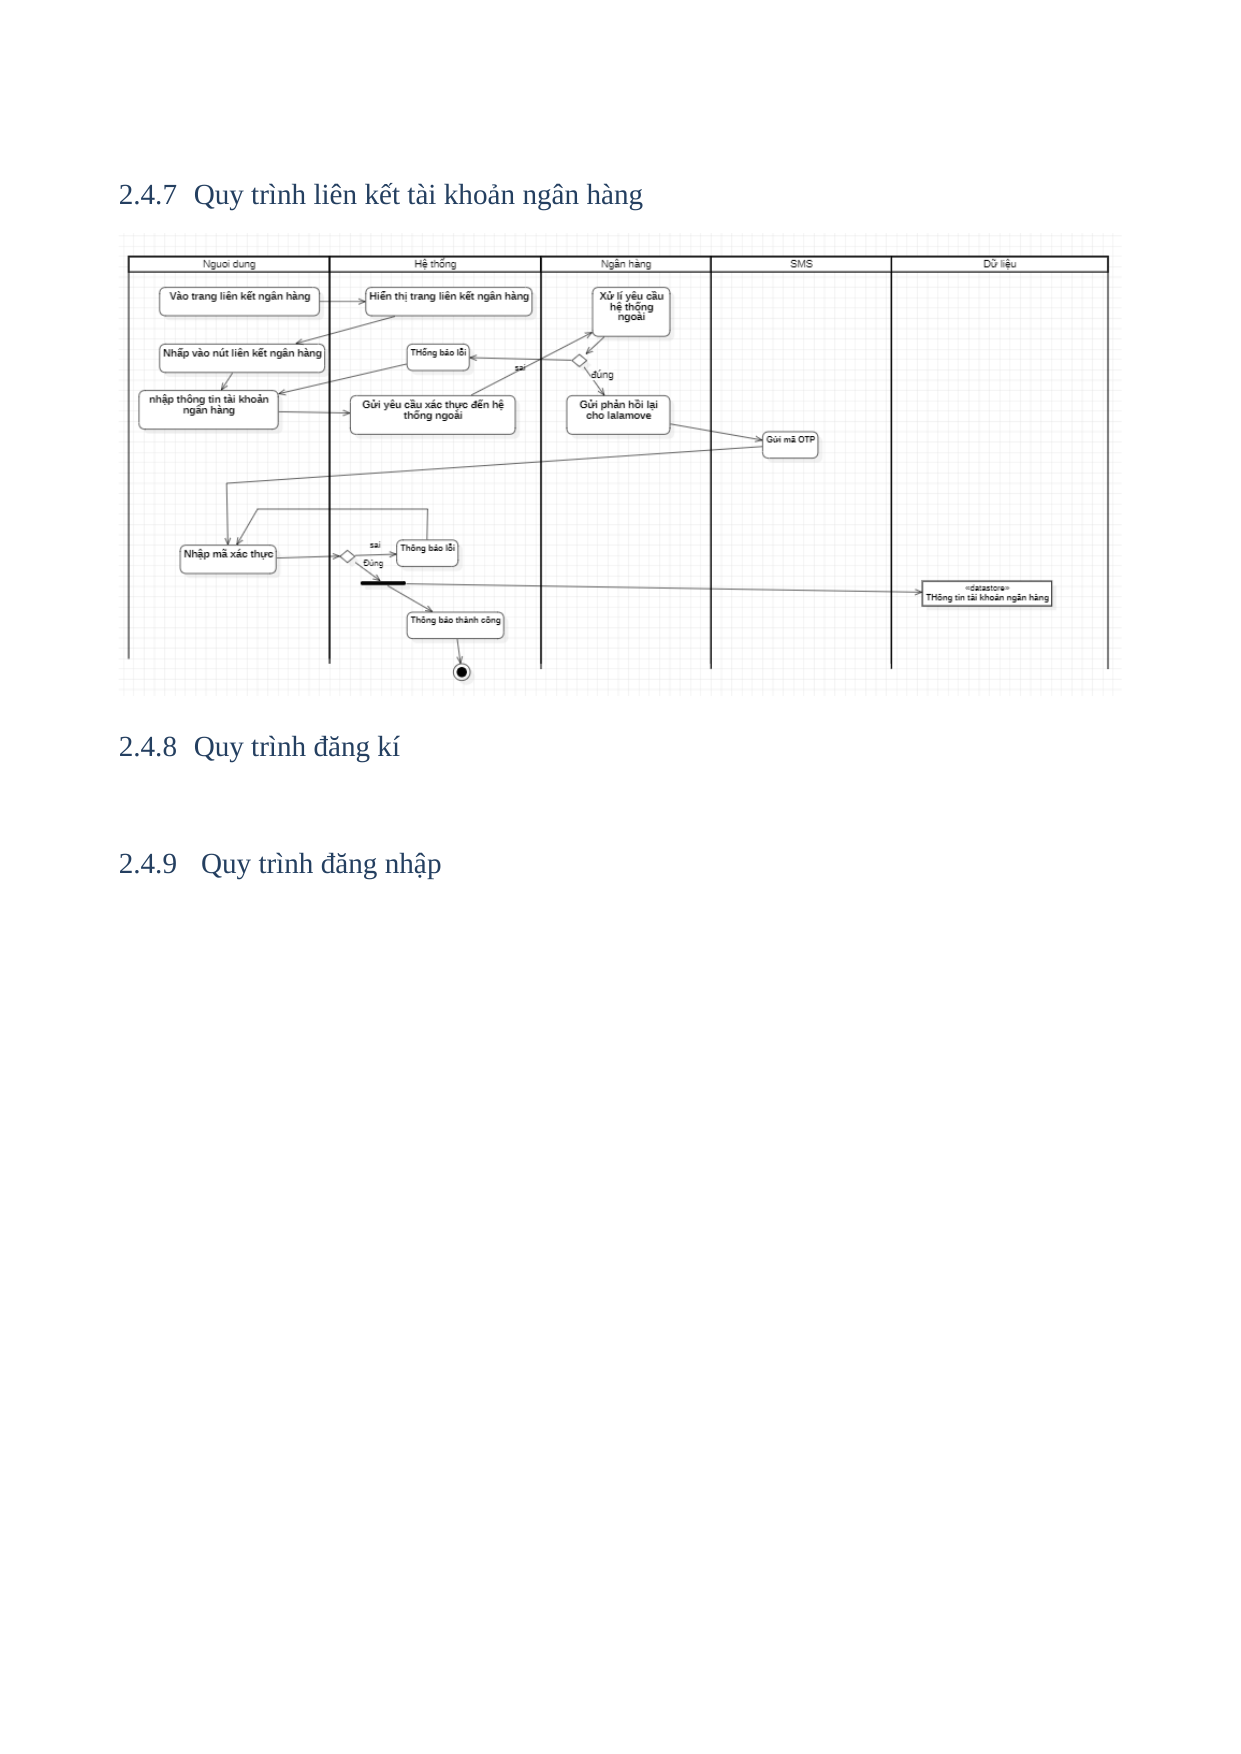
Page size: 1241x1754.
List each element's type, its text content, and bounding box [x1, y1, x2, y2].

subtitle Quy trình đăng nhập [118, 846, 1122, 880]
picture [118, 233, 1122, 696]
subtitle Quy trình liên kết tài khoản ngân hàng [118, 177, 1122, 211]
subtitle Quy trình đăng kí [118, 729, 1122, 762]
